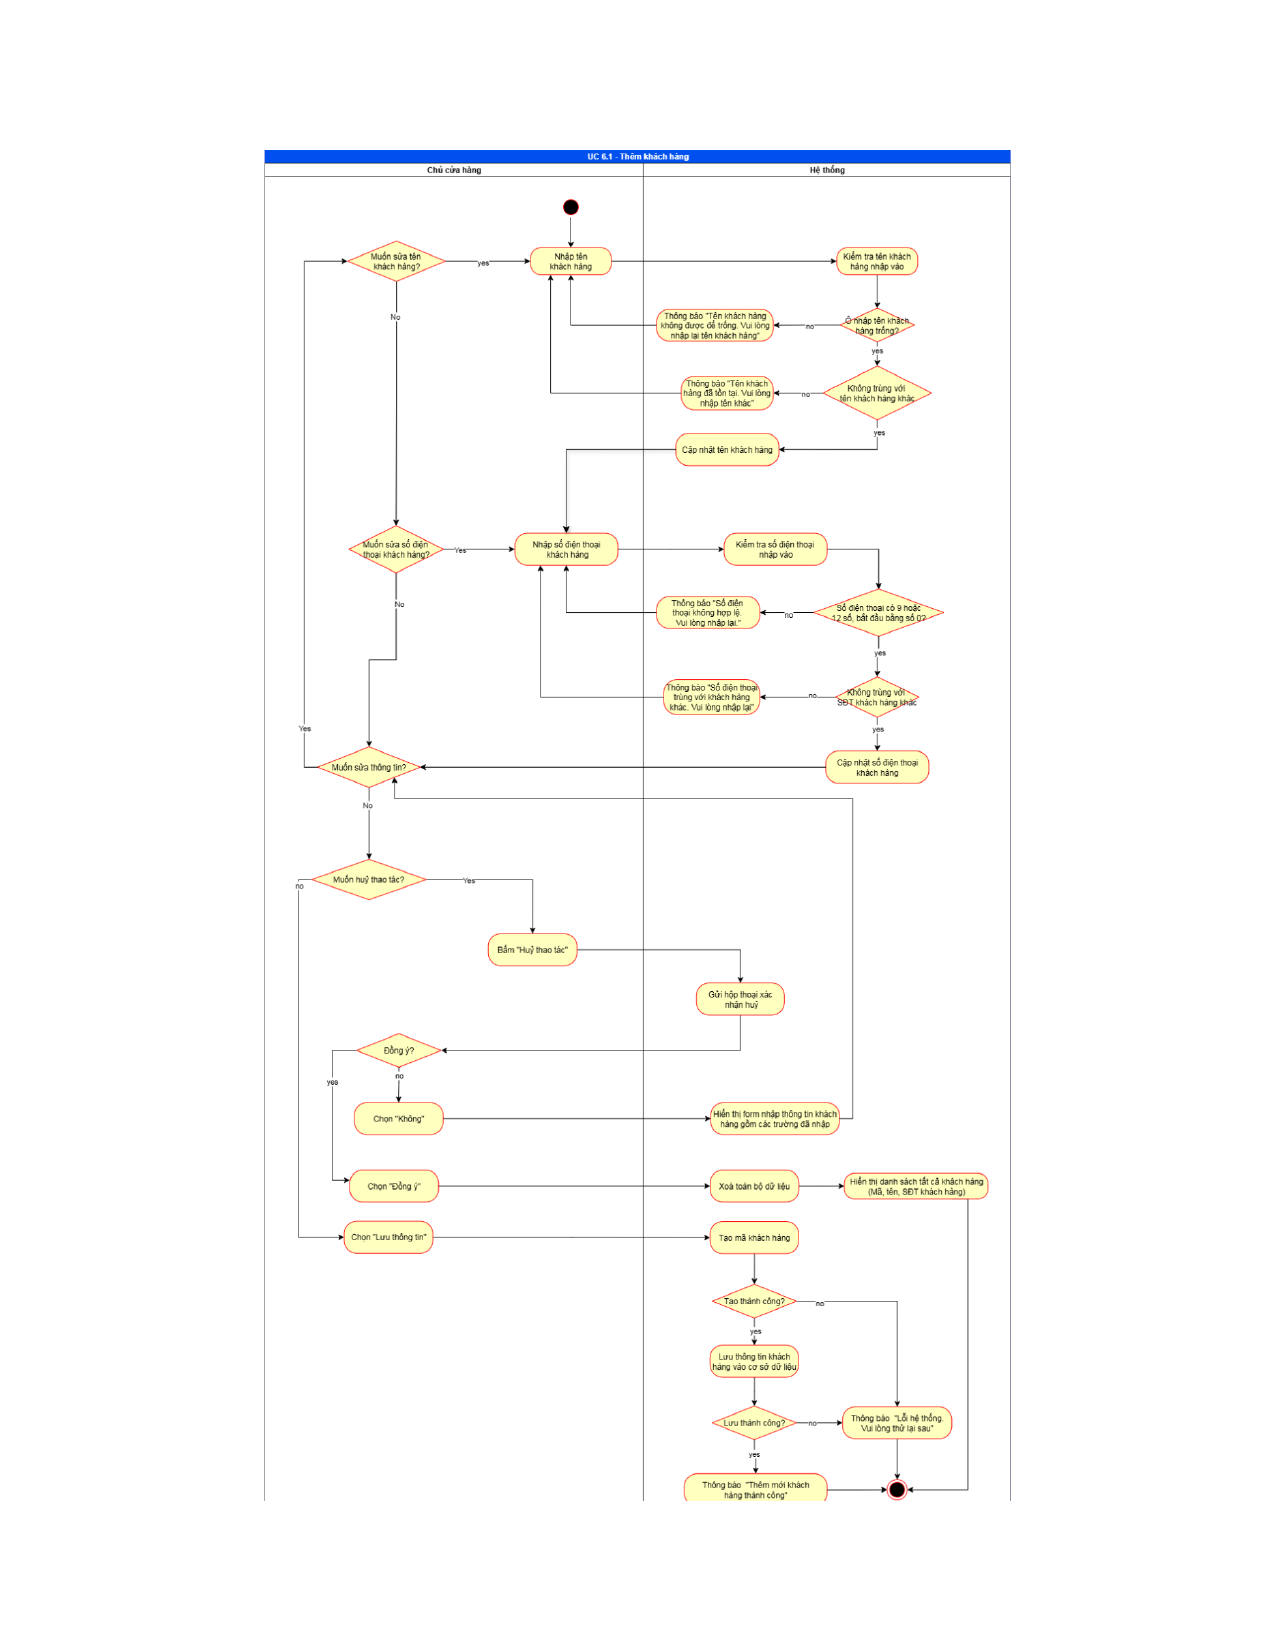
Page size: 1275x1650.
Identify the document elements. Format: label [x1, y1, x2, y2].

picture [264, 150, 1011, 1501]
